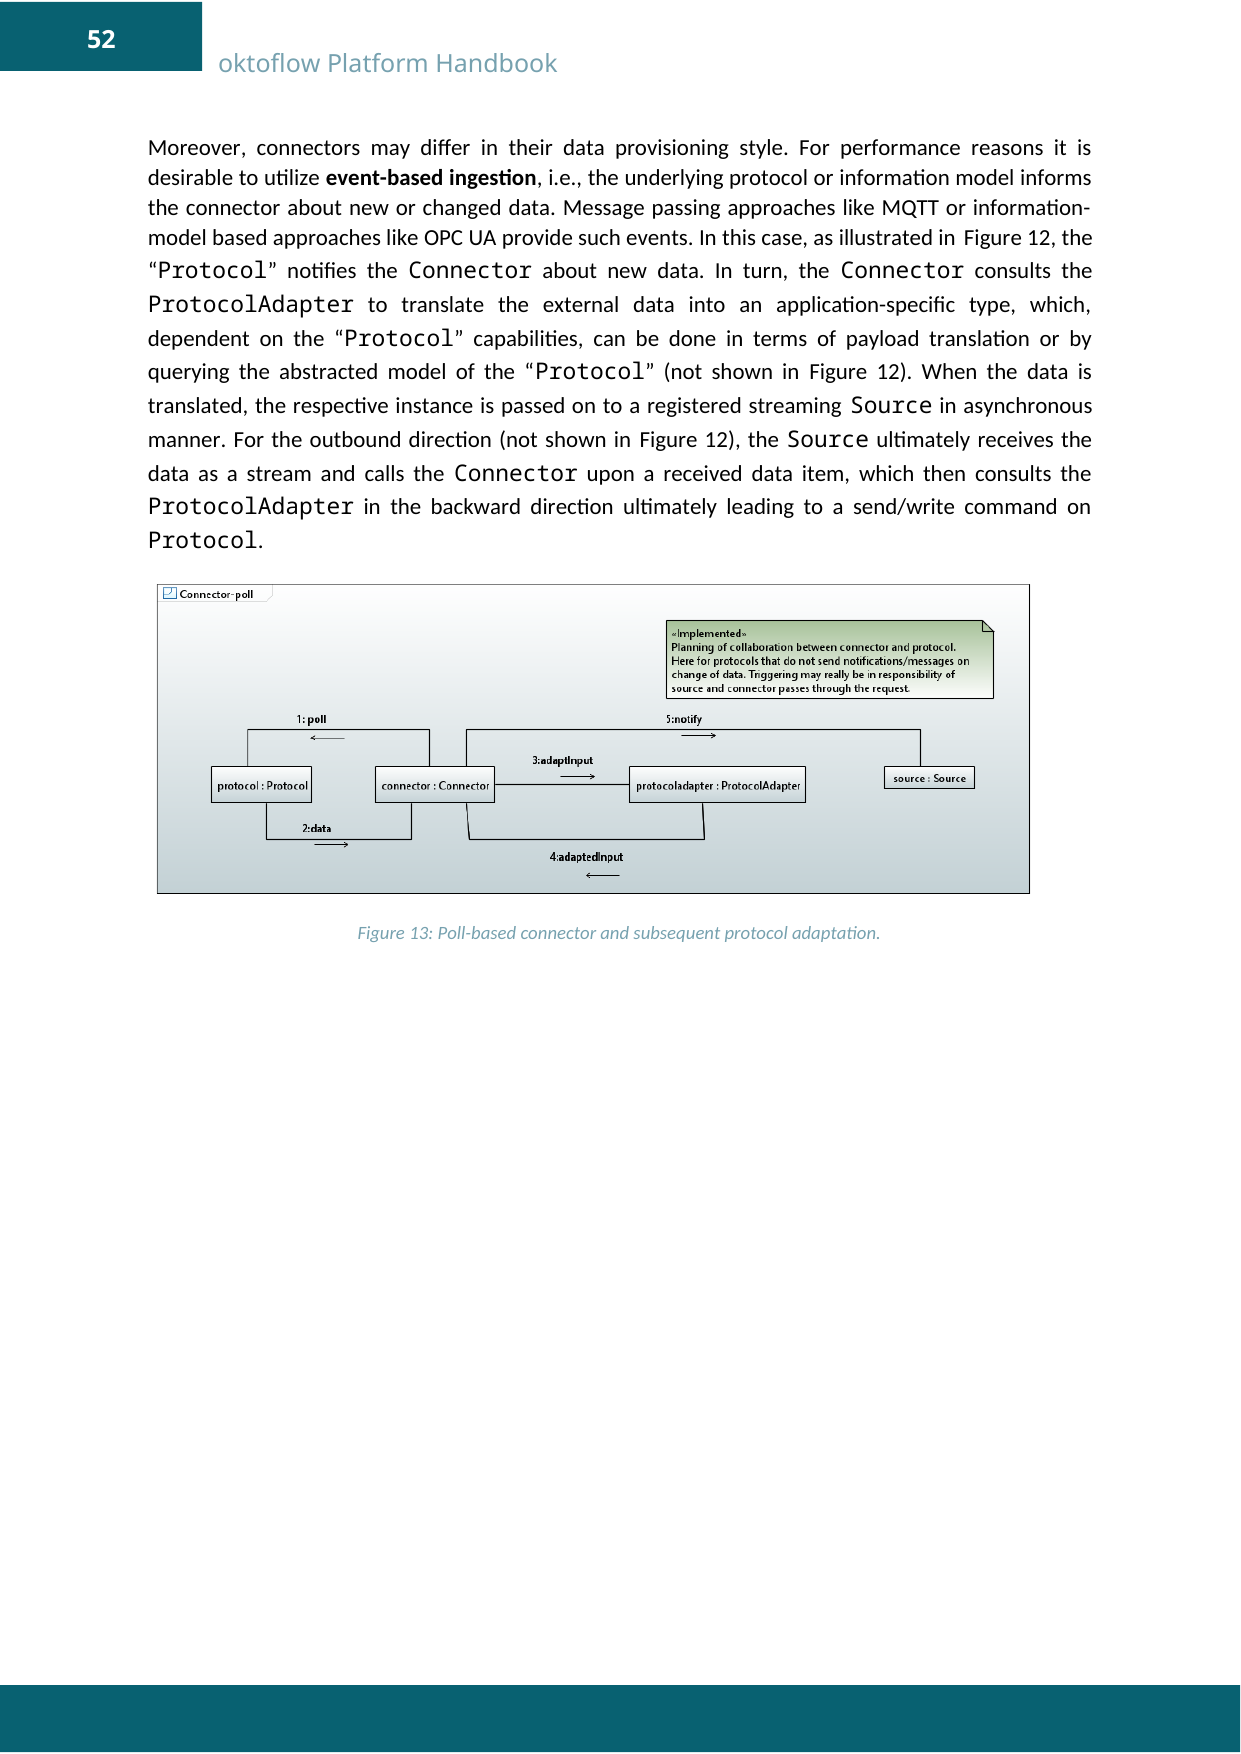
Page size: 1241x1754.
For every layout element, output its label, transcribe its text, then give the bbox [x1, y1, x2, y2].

text Figure 13: Poll-based connector and subsequent protocol adaptation. [148, 921, 1093, 944]
text Moreover, connectors may differ in their data provisioning style. For performance reasons it is desirable to utilize event-based ingestion, i.e., the underlying protocol or information model informs the connector about new or changed data. Message passing approaches like MQTT or information-model based approaches like OPC UA provide such events. In this case, as illustrated in Figure 12, the “Protocol” notifies the Connector about new data. In turn, the Connector consults the ProtocolAdapter to translate the external data into an application-specific type, which, dependent on the “Protocol” capabilities, can be done in terms of payload translation or by querying the abstracted model of the “Protocol” (not shown in Figure 12). When the data is translated, the respective instance is passed on to a registered streaming Source in asynchronous manner. For the outbound direction (not shown in Figure 12), the Source ultimately receives the data as a stream and calls the Connector upon a received data item, which then consults the ProtocolAdapter in the backward direction ultimately leading to a send/write command on Protocol. [148, 133, 1093, 555]
picture [147, 574, 1038, 903]
